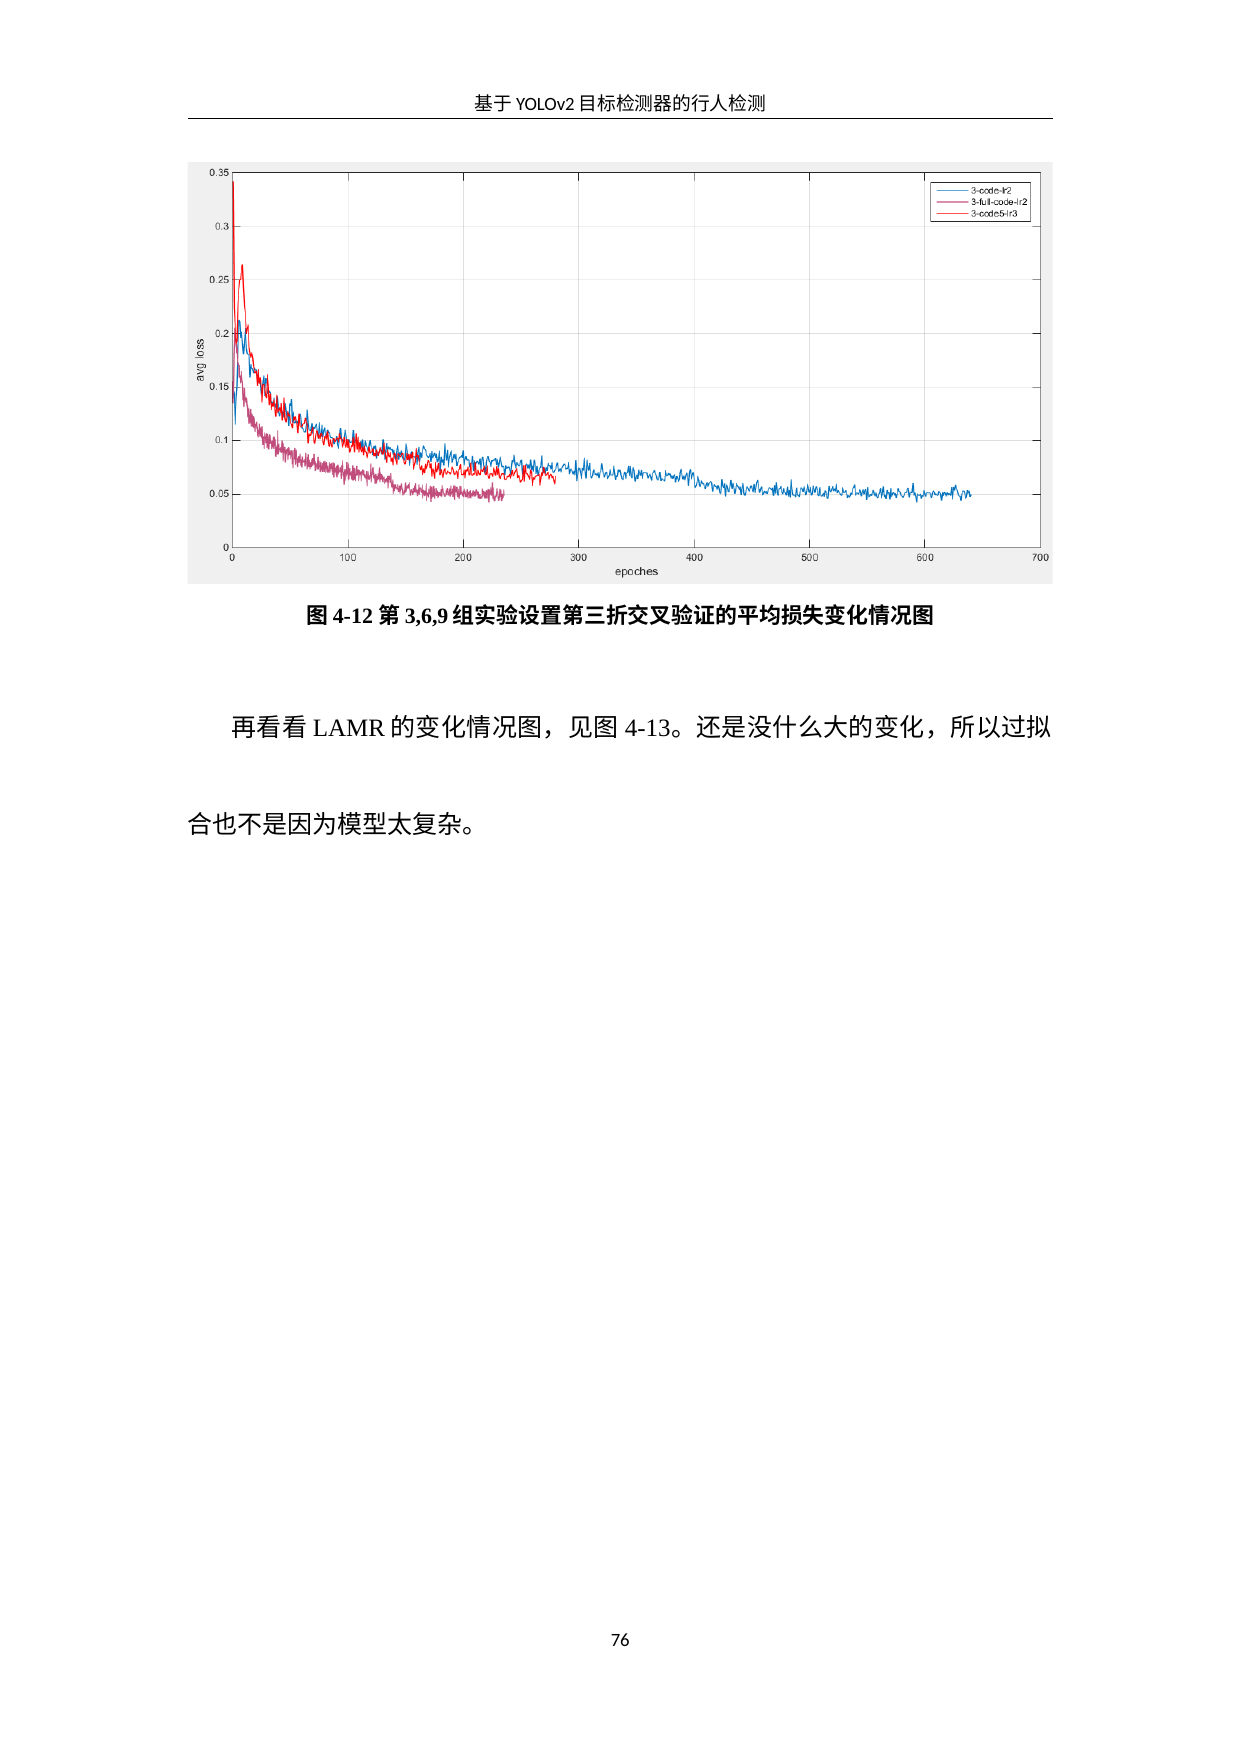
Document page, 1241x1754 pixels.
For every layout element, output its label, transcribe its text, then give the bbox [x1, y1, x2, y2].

text 图4-12 第3,6,9组实验设置第三折交叉验证的平均损失变化情况图 [187, 598, 1053, 630]
text 再看看LAMR的变化情况图，见图4-13。还是没什么大的变化，所以过拟合也不是因为模型太复杂。 [187, 693, 1053, 856]
picture [187, 162, 1053, 584]
